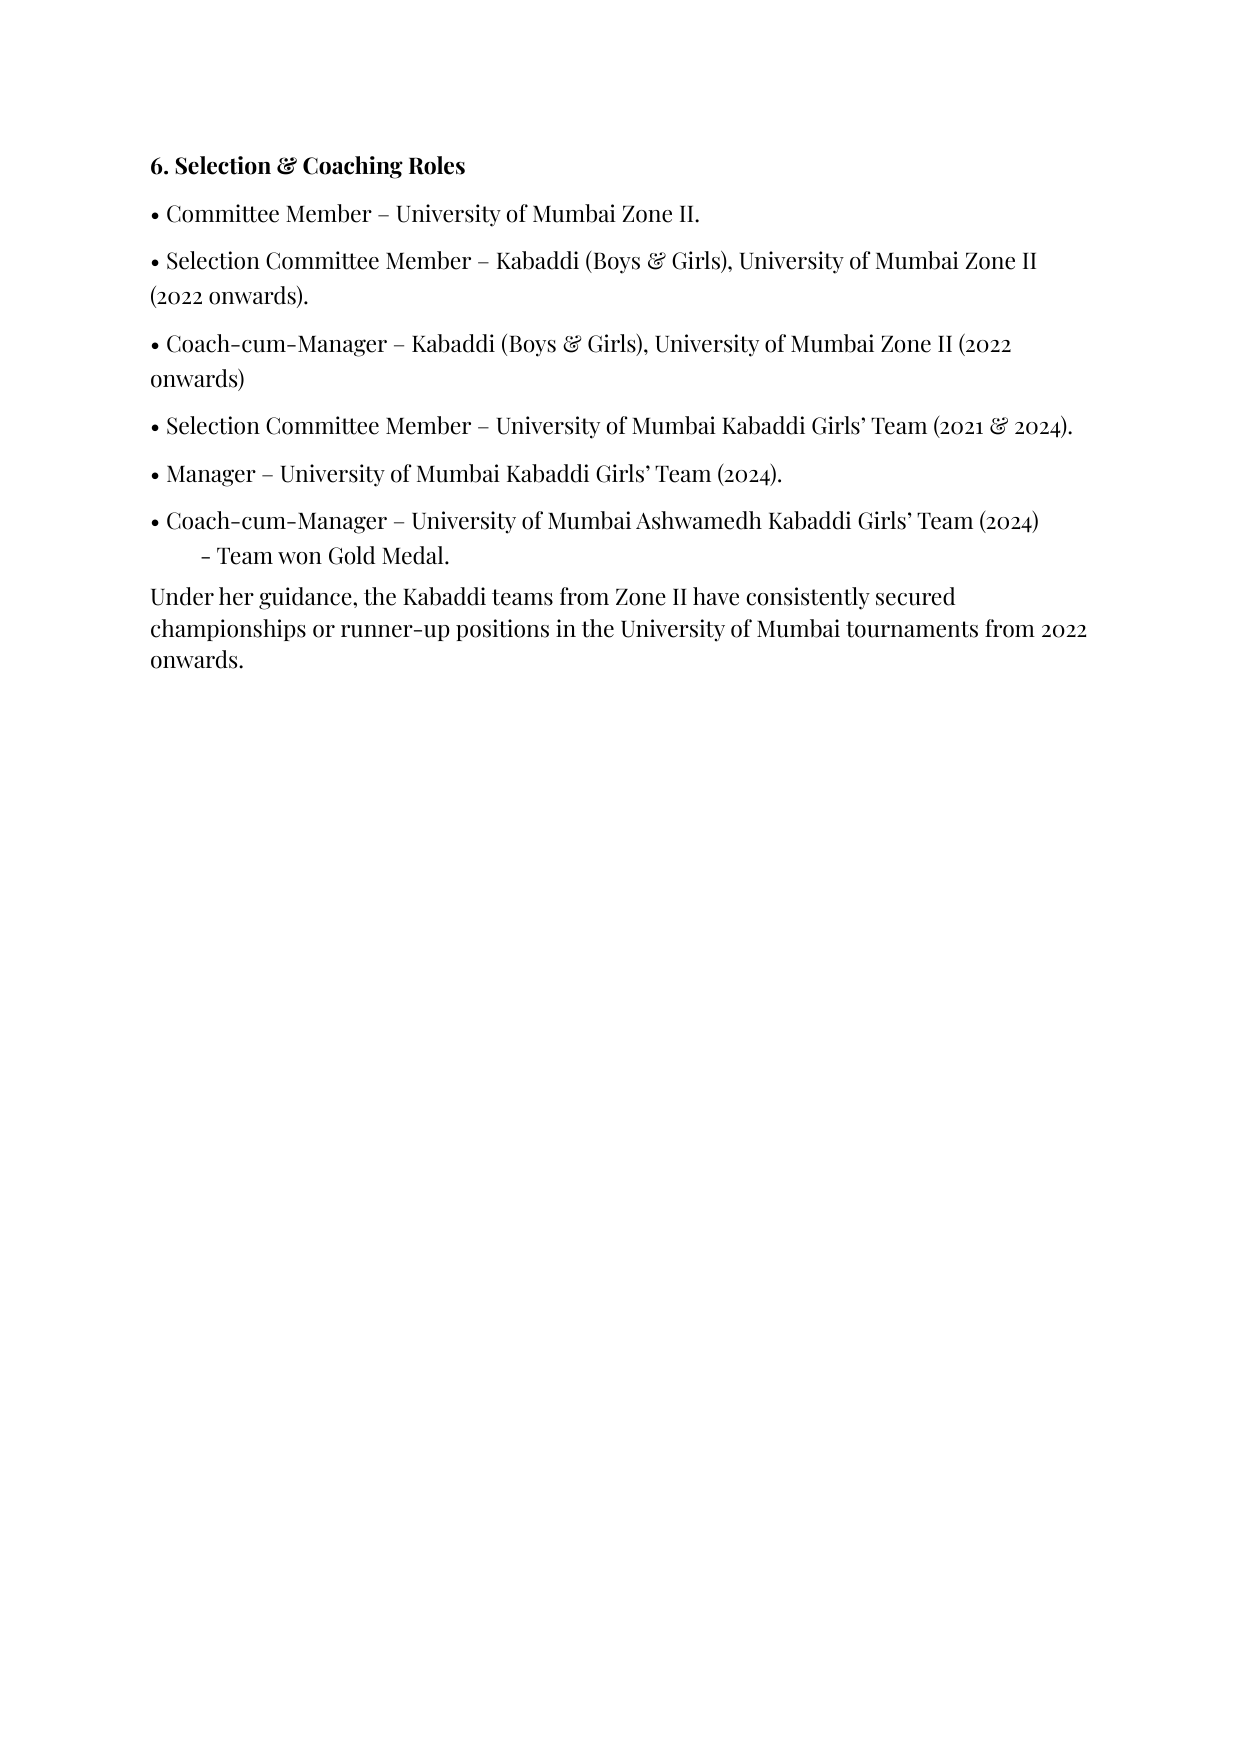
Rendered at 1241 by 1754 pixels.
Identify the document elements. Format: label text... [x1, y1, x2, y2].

text • Selection Committee Member – University of Mumbai Kabaddi Girls’ Team (2021 & 2024). [150, 410, 1090, 441]
text - Team won Gold Medal. [200, 552, 1090, 568]
text Under her guidance, the Kabaddi teams from Zone II have consistently secured championships or runner-up positions in the University of Mumbai tournaments from 2022 onwards. [150, 580, 1090, 675]
text • Committee Member – University of Mumbai Zone II. [150, 197, 1090, 228]
text • Coach-cum-Manager – Kabaddi (Boys & Girls), University of Mumbai Zone II (2022 onwards) [150, 327, 1090, 393]
text 6. Selection & Coaching Roles [150, 150, 1090, 181]
text • Manager – University of Mumbai Kabaddi Girls’ Team (2024). [150, 457, 1090, 488]
text • Coach-cum-Manager – University of Mumbai Ashwamedh Kabaddi Girls’ Team (2024) [150, 505, 1090, 536]
text • Selection Committee Member – Kabaddi (Boys & Girls), University of Mumbai Zone II (2022 onwards). [150, 245, 1090, 311]
